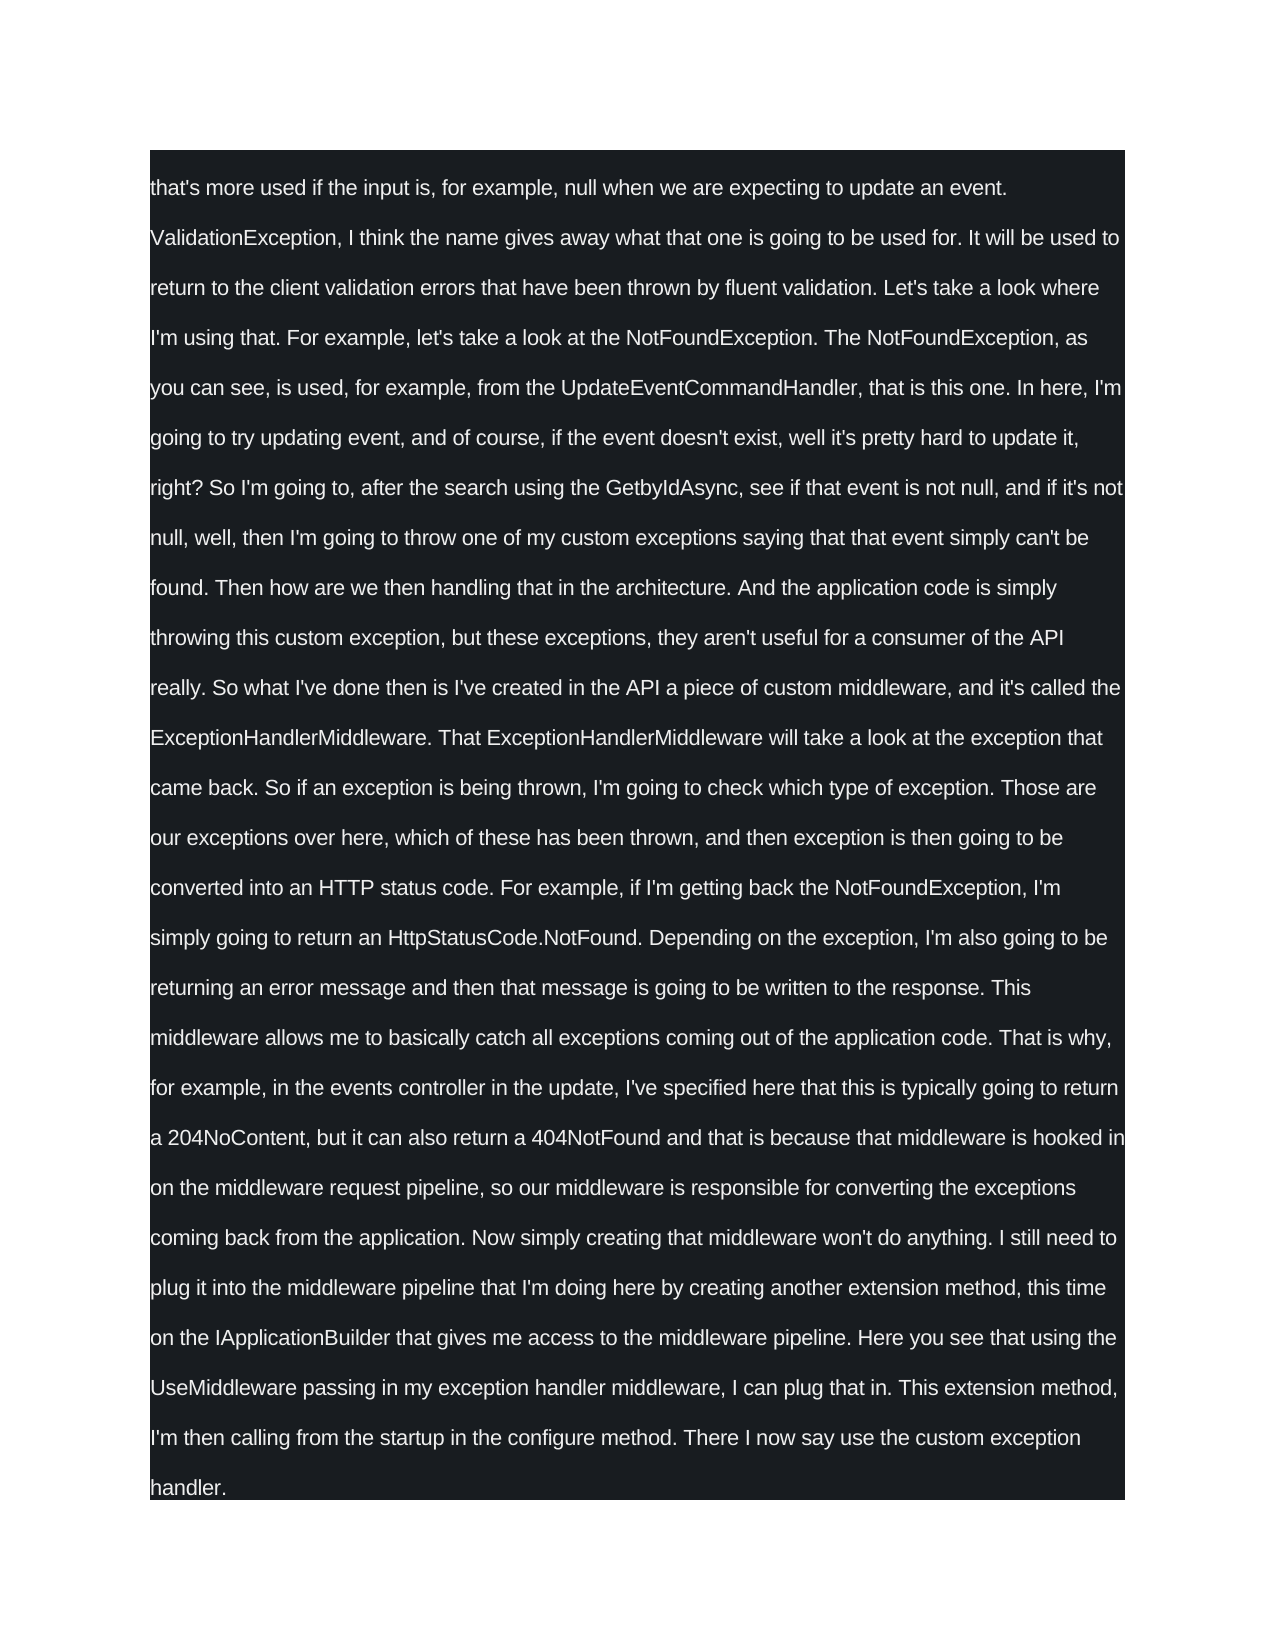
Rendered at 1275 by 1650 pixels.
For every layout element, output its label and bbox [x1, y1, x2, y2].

text [150, 150, 1125, 1500]
